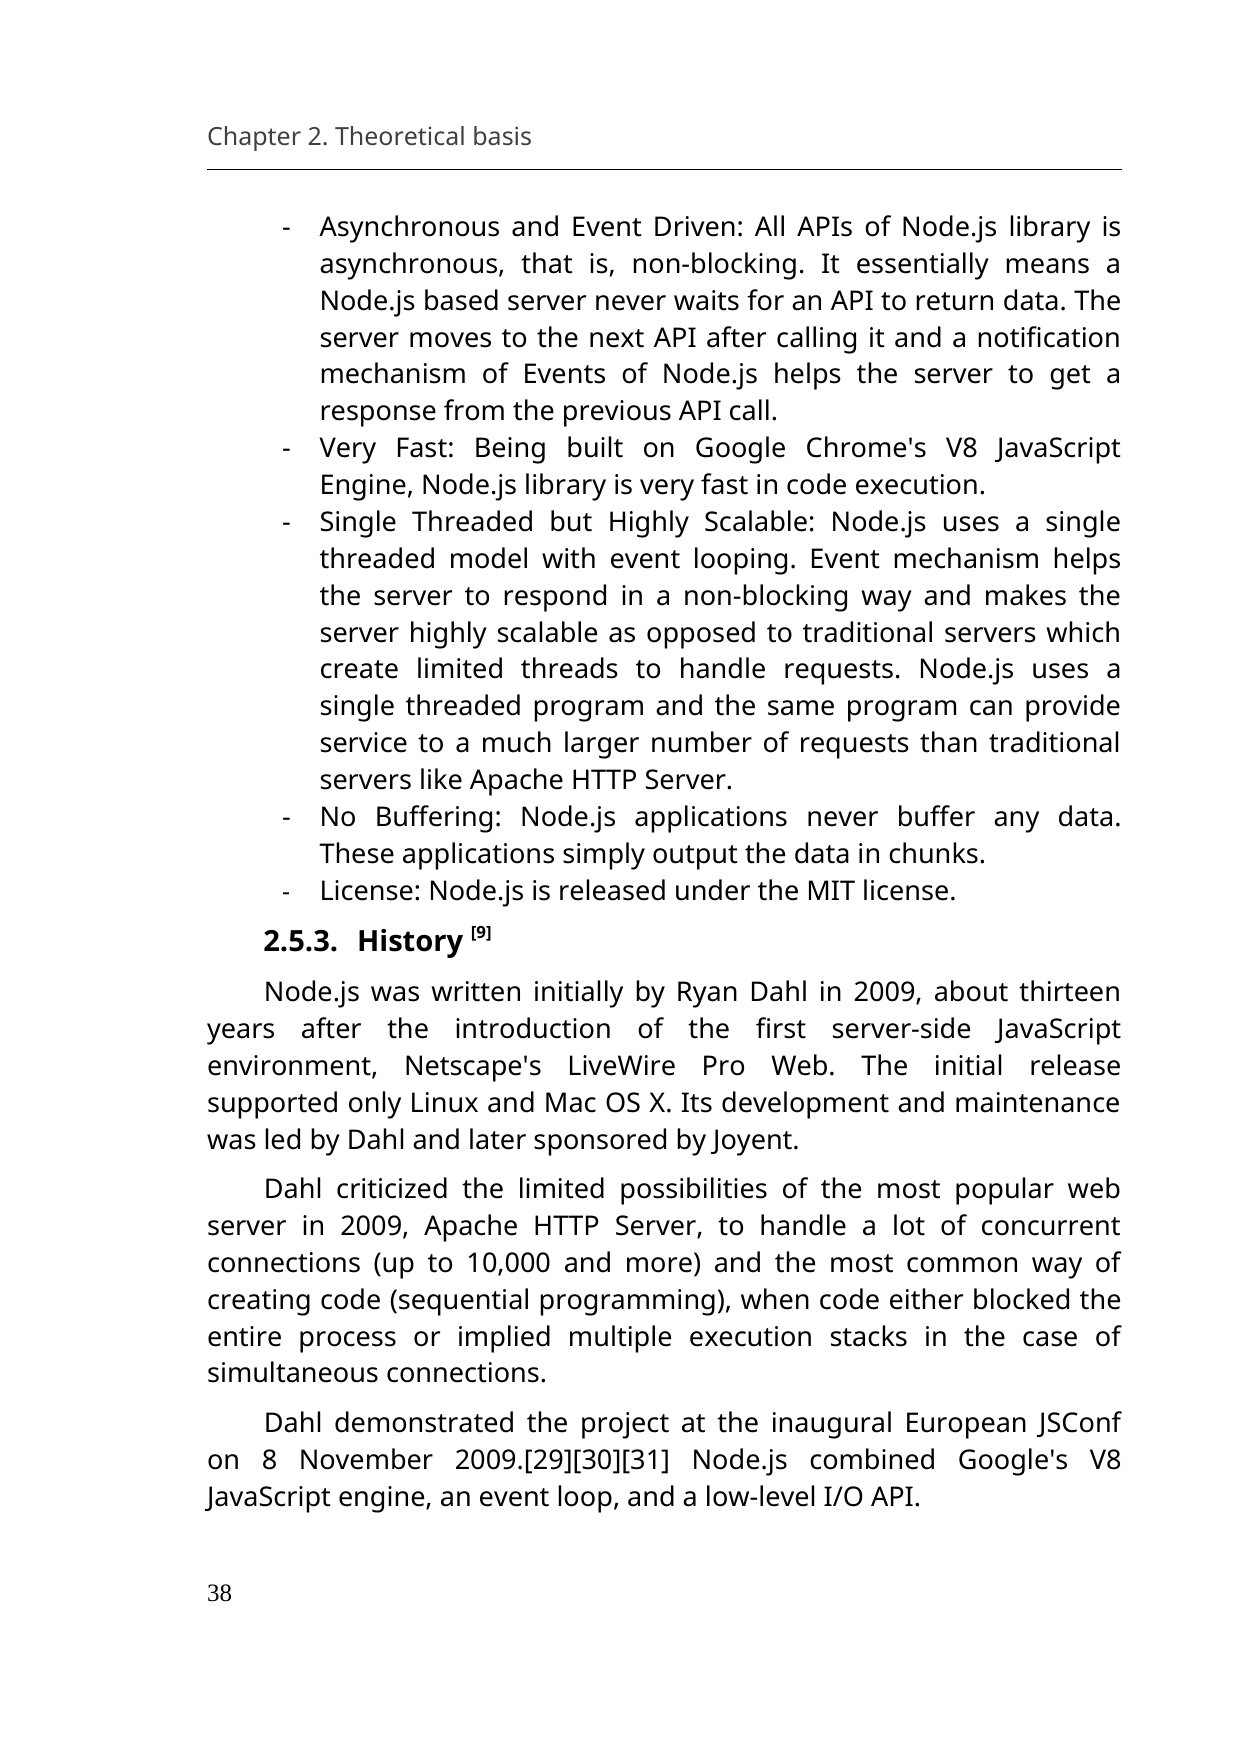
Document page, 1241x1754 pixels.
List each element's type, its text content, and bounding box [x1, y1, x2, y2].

subtitle History [9] [263, 921, 1122, 960]
list Single Threaded but Highly Scalable: Node.js uses a single threaded model with event looping. Event mechanism helps the server to respond in a non-blocking way and makes the server highly scalable as opposed to traditional servers which create limited threads to handle requests. Node.js uses a single threaded program and the same program can provide service to a much larger number of requests than traditional servers like Apache HTTP Server. [282, 502, 1122, 797]
list No Buffering: Node.js applications never buffer any data. These applications simply output the data in chunks. [282, 797, 1122, 871]
text Node.js was written initially by Ryan Dahl in 2009, about thirteen years after the introduction of the first server-side JavaScript environment, Netscape's LiveWire Pro Web. The initial release supported only Linux and Mac OS X. Its development and maintenance was led by Dahl and later sponsored by Joyent. [207, 973, 1122, 1157]
text Dahl criticized the limited possibilities of the most popular web server in 2009, Apache HTTP Server, to handle a lot of concurrent connections (up to 10,000 and more) and the most common way of creating code (sequential programming), when code either blocked the entire process or implied multiple execution stacks in the case of simultaneous connections. [207, 1169, 1122, 1391]
text Dahl demonstrated the project at the inaugural European JSConf on 8 November 2009.[29][30][31] Node.js combined Google's V8 JavaScript engine, an event loop, and a low-level I/O API. [207, 1403, 1122, 1514]
list License: Node.js is released under the MIT license. [282, 871, 1122, 908]
list Very Fast: Being built on Google Chrome's V8 JavaScript Engine, Node.js library is very fast in code execution. [282, 429, 1122, 502]
list Asynchronous and Event Driven: All APIs of Node.js library is asynchronous, that is, non-blocking. It essentially means a Node.js based server never waits for an API to return data. The server moves to the next API after calling it and a notification mechanism of Events of Node.js helps the server to get a response from the previous API call. [282, 207, 1122, 429]
